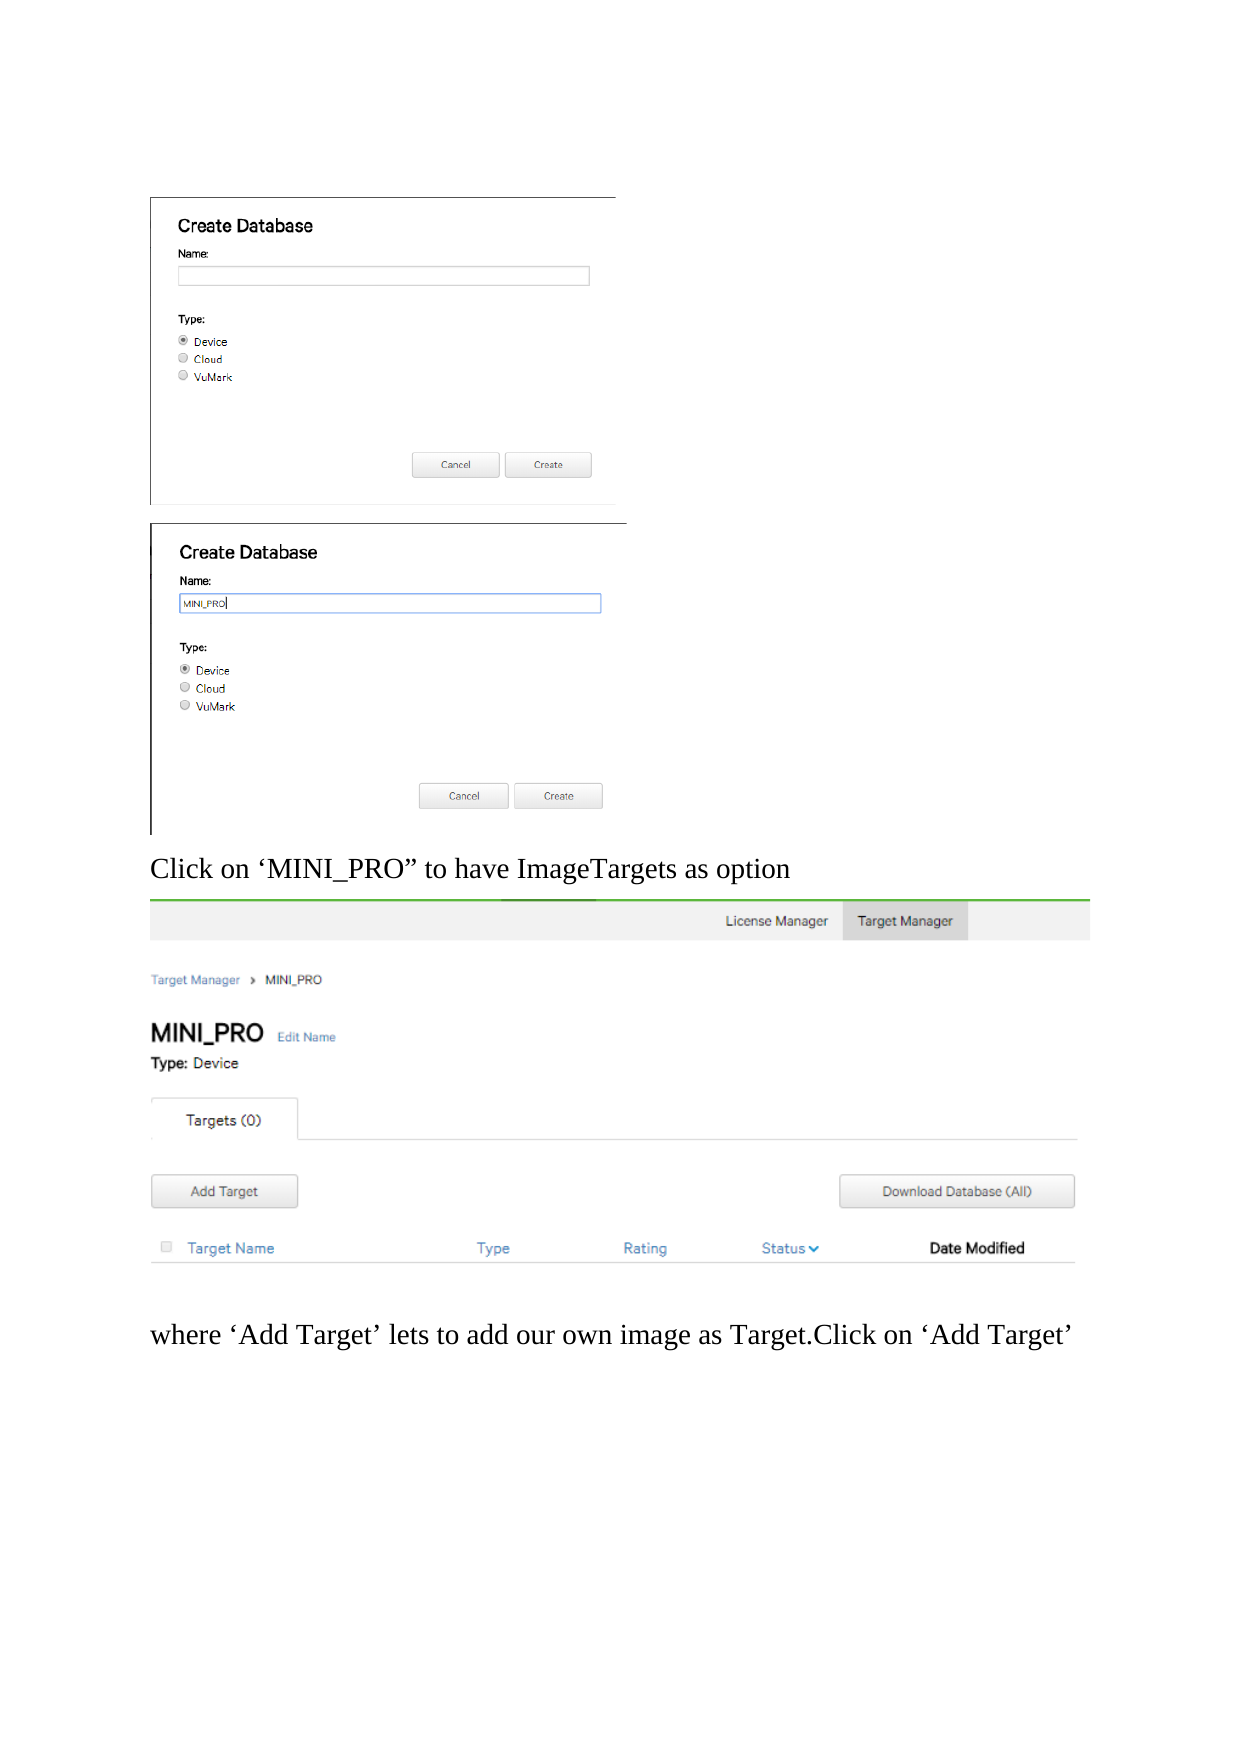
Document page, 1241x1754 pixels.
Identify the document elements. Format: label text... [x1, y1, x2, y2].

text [150, 1301, 1090, 1351]
picture [150, 197, 616, 505]
picture [150, 523, 627, 835]
picture [150, 899, 1091, 1301]
